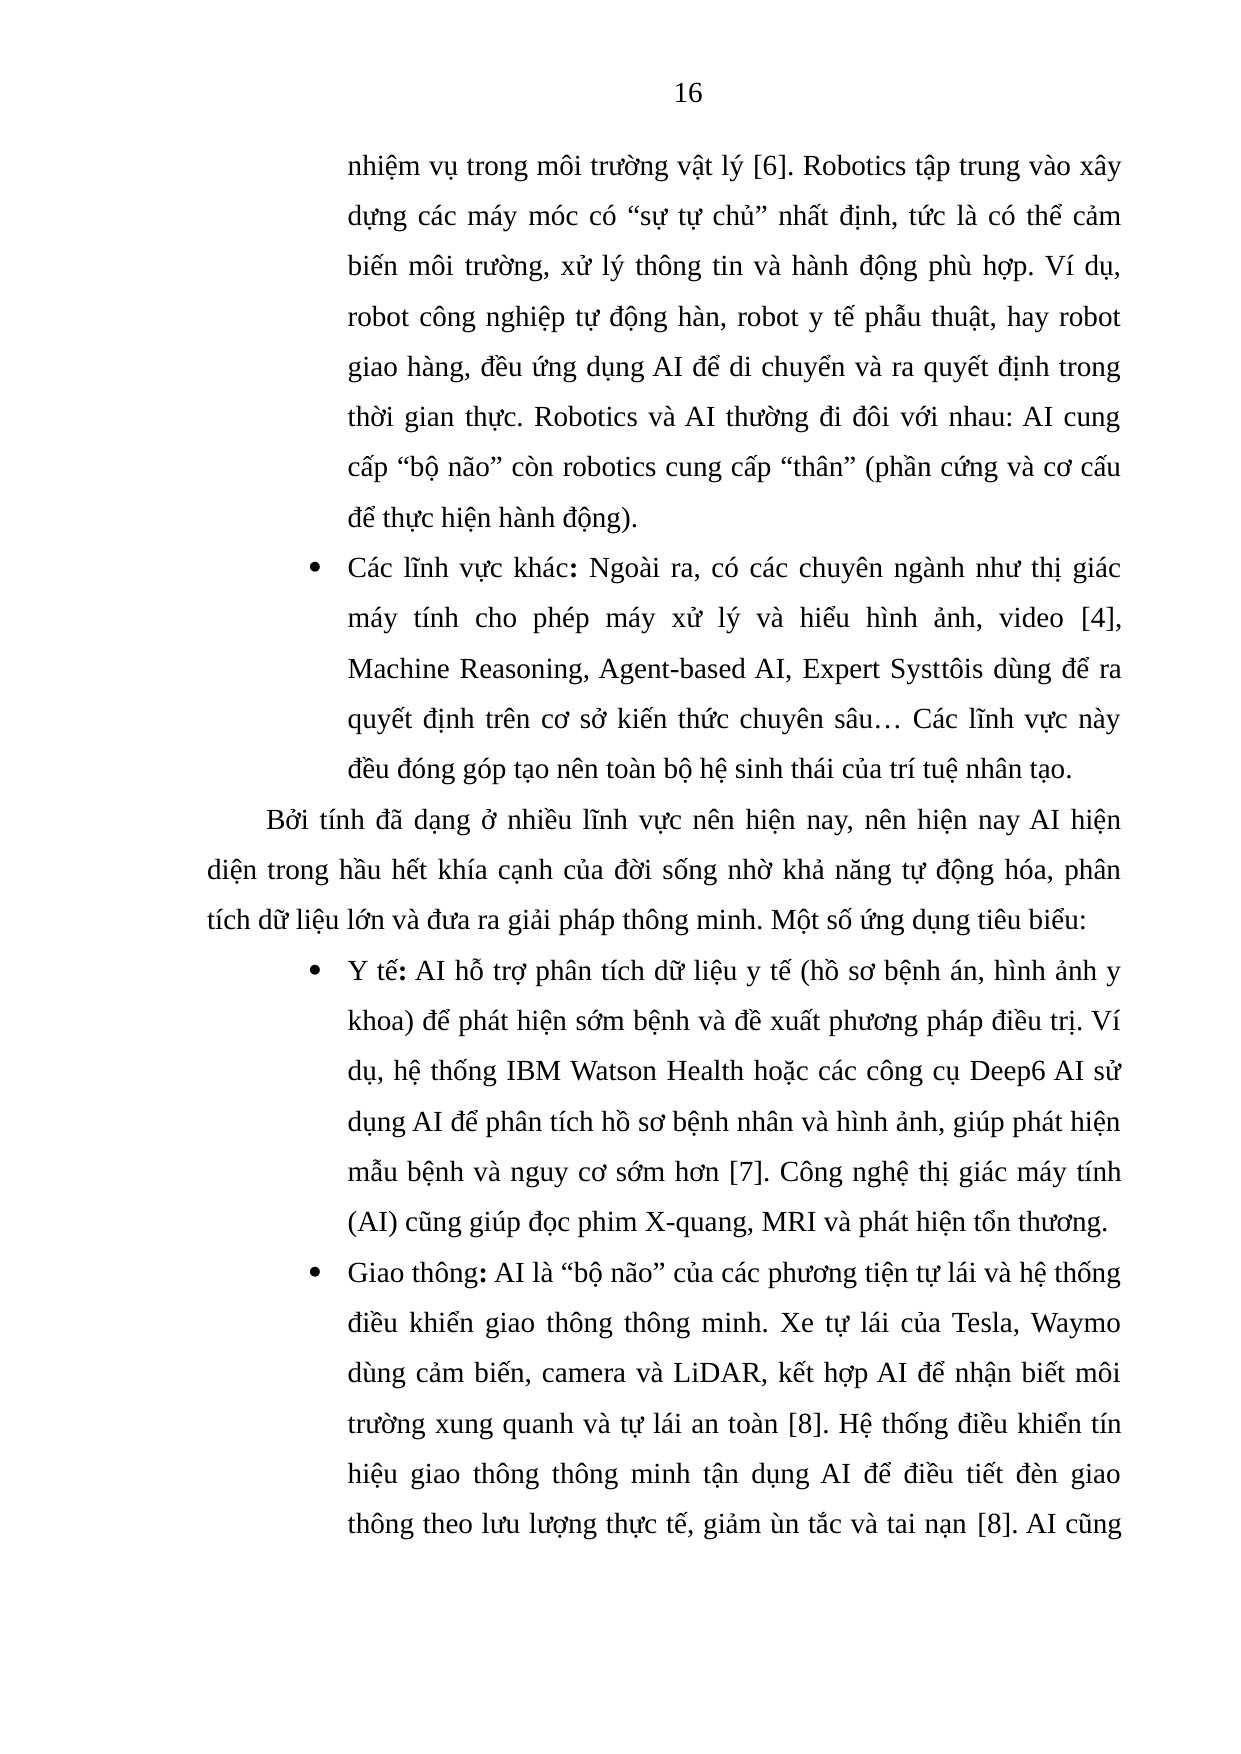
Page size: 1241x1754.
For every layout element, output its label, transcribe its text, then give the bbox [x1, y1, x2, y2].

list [310, 1255, 1122, 1540]
list Các lĩnh vực khác: Ngoài ra, có các chuyên ngành như thị giác máy tính cho phép máy xử lý và hiểu hình ảnh, video, Machine Reasoning, Agent-based AI, Expert Systtôis dùng để ra quyết định trên cơ sở kiến thức chuyên sâu… Các lĩnh vực này đều đóng góp tạo nên toàn bộ hệ sinh thái của trí tuệ nhân tạo. [310, 550, 1122, 785]
list Y tế: AI hỗ trợ phân tích dữ liệu y tế (hồ sơ bệnh án, hình ảnh y khoa) để phát hiện sớm bệnh và đề xuất phương pháp điều trị. Ví dụ, hệ thống IBM Watson Health hoặc các công cụ Deep6 AI sử dụng AI để phân tích hồ sơ bệnh nhân và hình ảnh, giúp phát hiện mẫu bệnh và nguy cơ sớm hơn. Công nghệ thị giác máy tính (AI) cũng giúp đọc phim X-quang, MRI và phát hiện tổn thương. [310, 953, 1122, 1238]
text Bởi tính đã dạng ở nhiều lĩnh vực nên hiện nay, nên hiện nay AI hiện diện trong hầu hết khía cạnh của đời sống nhờ khả năng tự động hóa, phân tích dữ liệu lớn và đưa ra giải pháp thông minh. Một số ứng dụng tiêu biểu: [207, 802, 1122, 936]
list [310, 148, 1122, 533]
